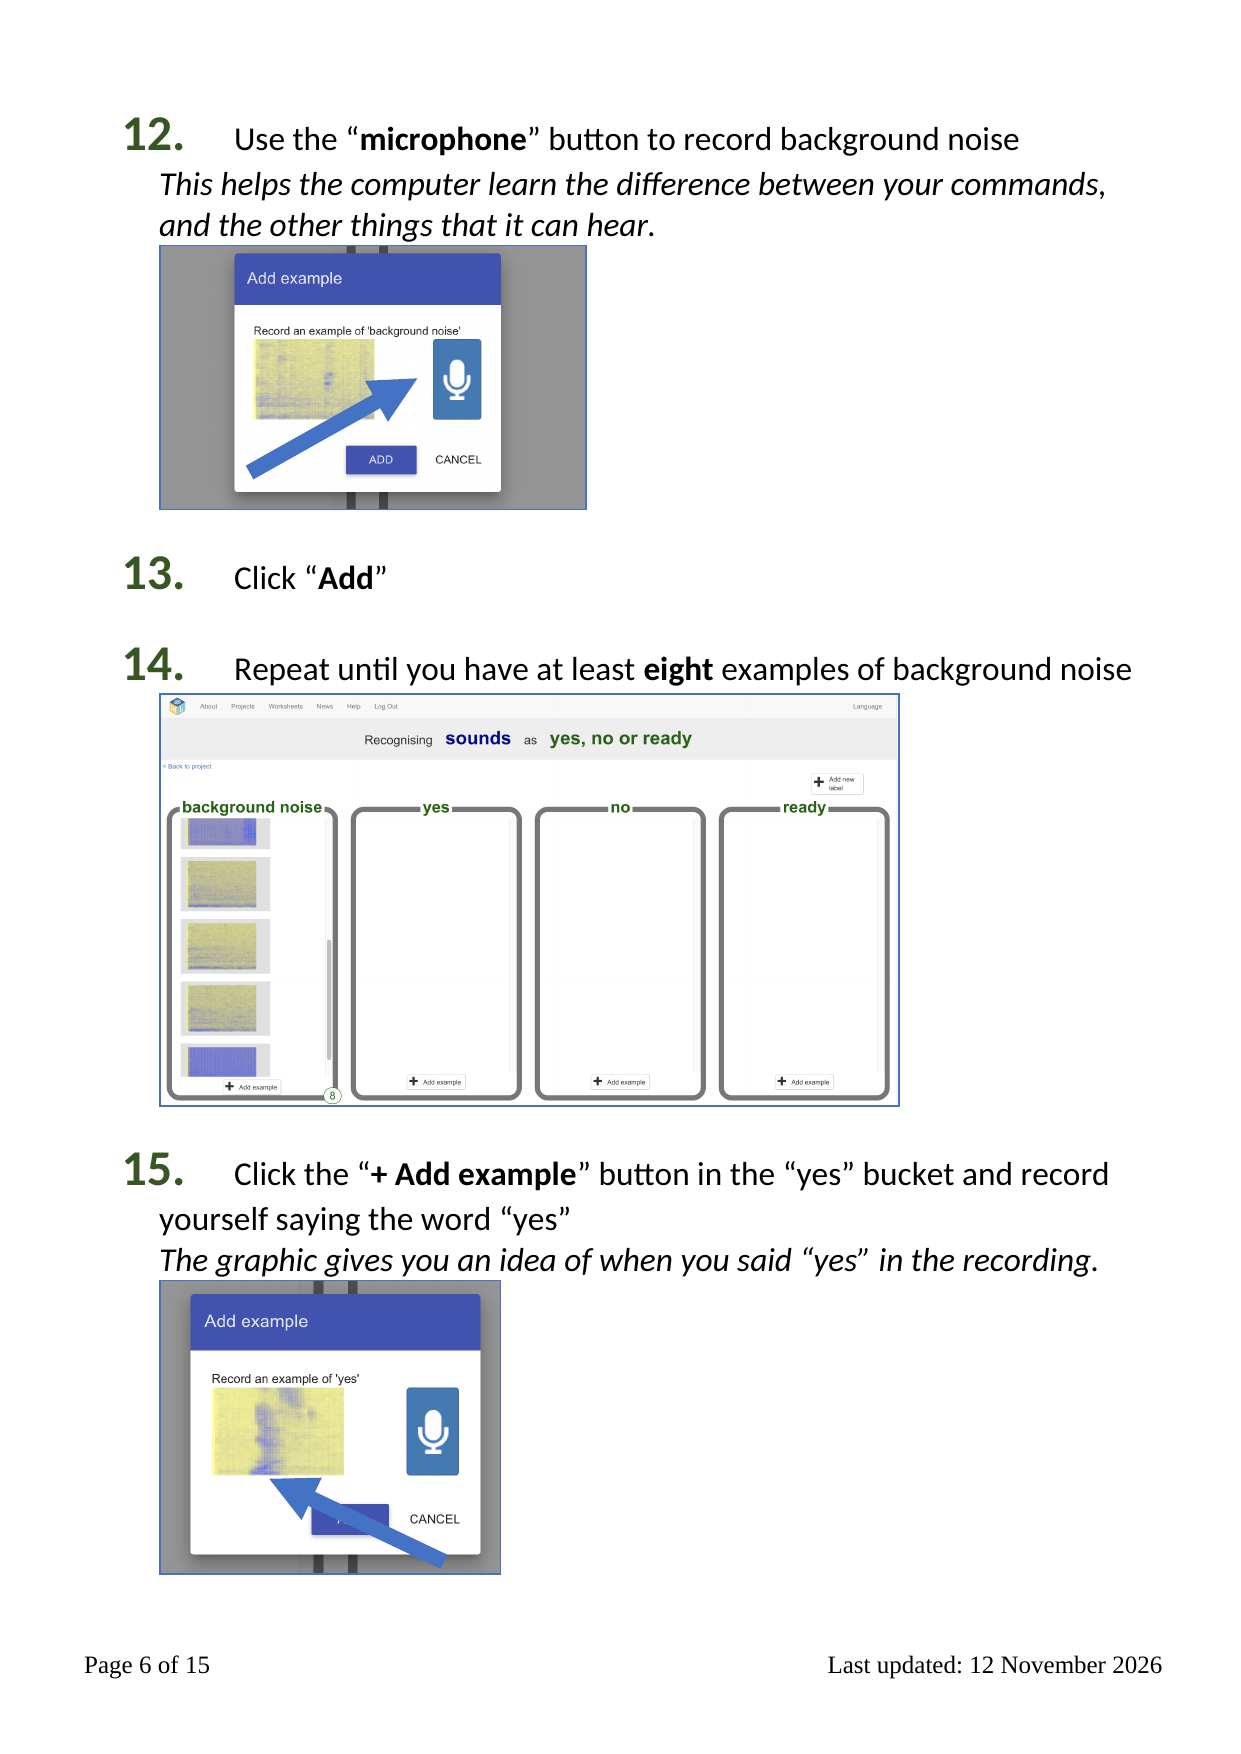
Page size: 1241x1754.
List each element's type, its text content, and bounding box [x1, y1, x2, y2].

list Click the “+ Add example” button in the “yes” bucket and record yourself saying the word “yes” The graphic gives you an idea of when you said “yes” in the recording. [121, 1137, 1164, 1575]
list Use the “microphone” button to record background noise This helps the computer learn the difference between your commands, and the other things that it can hear. [121, 102, 1164, 541]
list Click “Add” [121, 541, 1164, 632]
picture [161, 246, 585, 509]
picture [161, 1281, 500, 1573]
picture [161, 695, 898, 1105]
